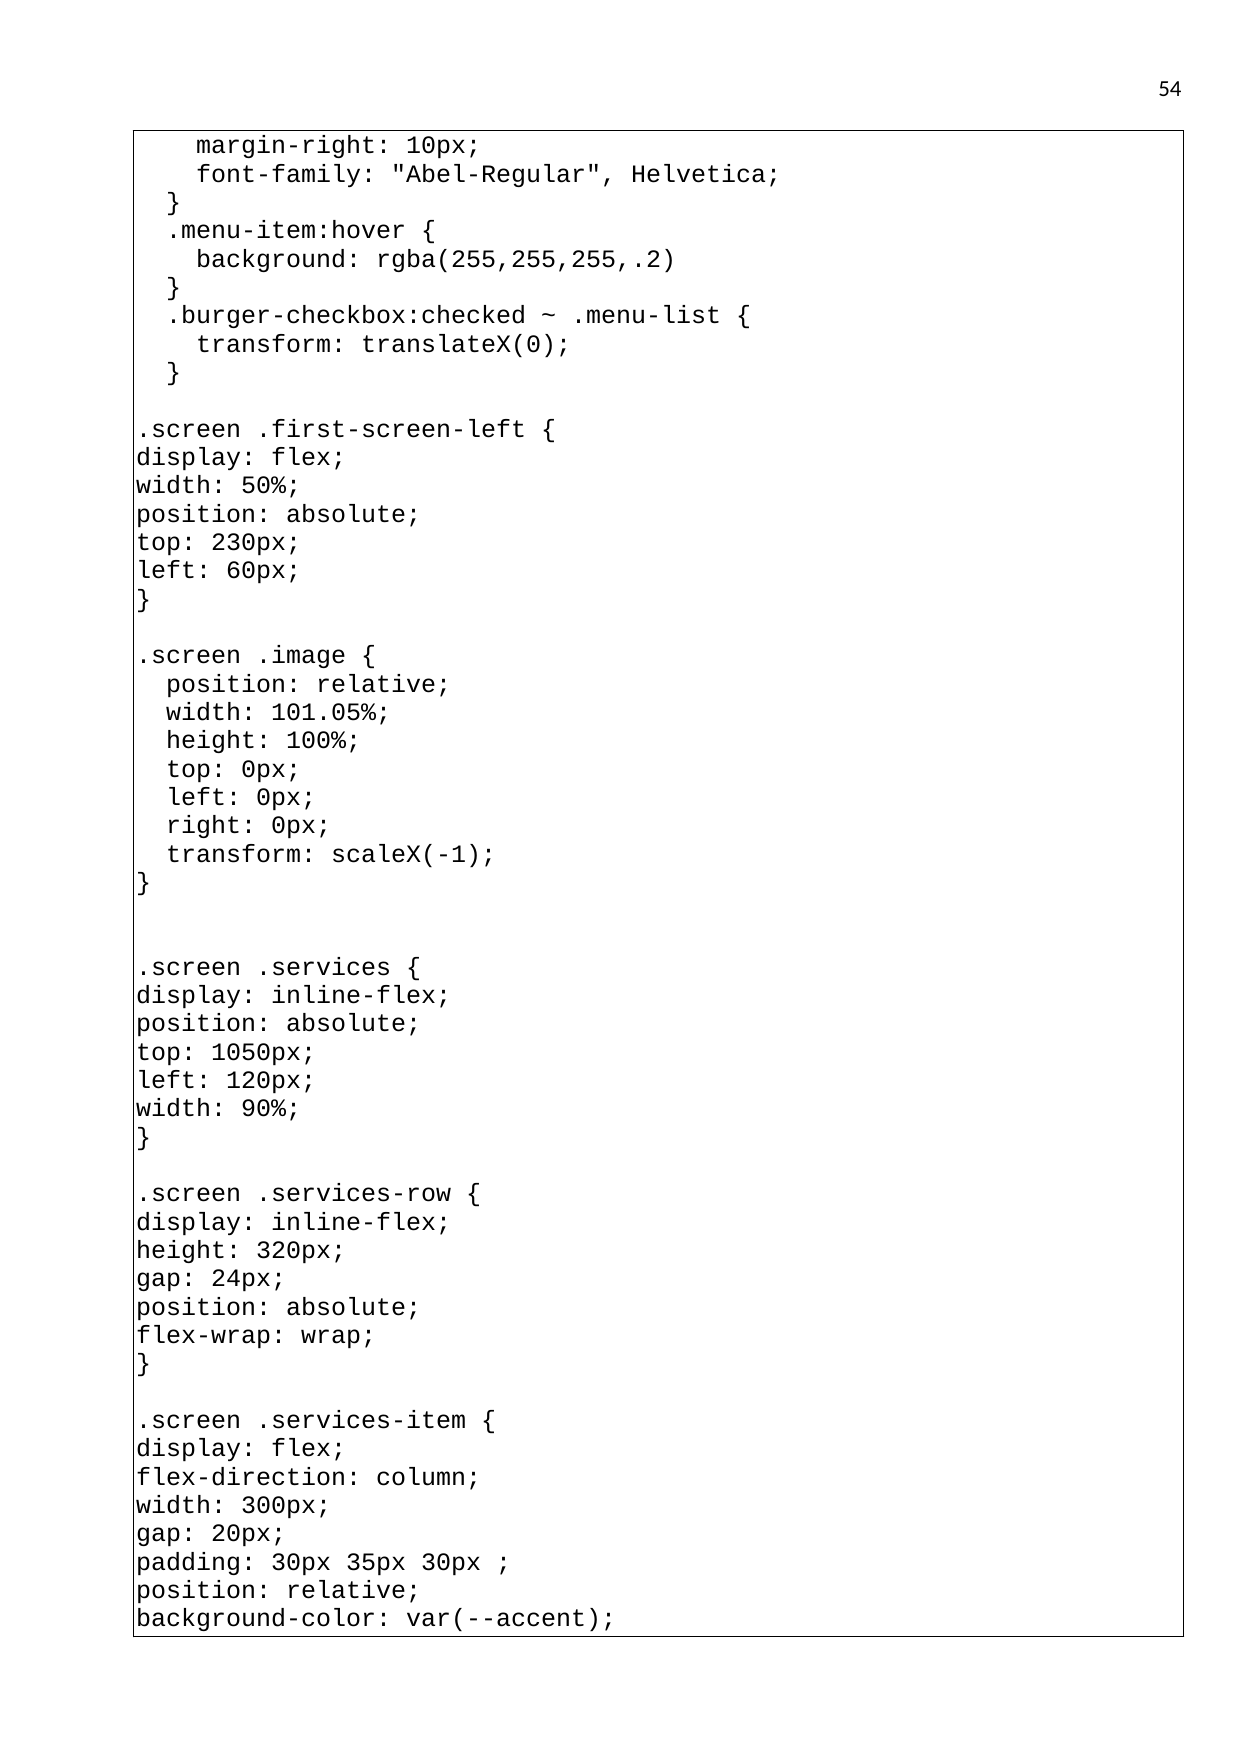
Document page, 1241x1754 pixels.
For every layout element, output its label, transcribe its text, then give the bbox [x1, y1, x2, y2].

text height: 320px; [136, 1238, 1181, 1266]
text left: 0px; [136, 785, 1181, 813]
text position: relative; [136, 671, 1181, 700]
text left: 60px; [136, 558, 1181, 586]
text margin-right: 10px; [134, 131, 1183, 161]
text flex-direction: column; [136, 1464, 1181, 1493]
text gap: 24px; [136, 1266, 1181, 1294]
text height: 100%; [136, 728, 1181, 756]
text background-color: var(--accent); [134, 1603, 1183, 1636]
text top: 1050px; [136, 1039, 1181, 1068]
text background: rgba(255,255,255,.2) [136, 246, 1181, 275]
text .screen .services { [136, 954, 1181, 983]
text } [136, 586, 1181, 615]
text display: flex; [136, 1436, 1181, 1464]
text padding: 30px 35px 30px ; [136, 1549, 1181, 1578]
text position: relative; [136, 1578, 1181, 1603]
text left: 120px; [136, 1068, 1181, 1096]
text position: absolute; [136, 501, 1181, 530]
text } [136, 275, 1181, 303]
text display: inline-flex; [136, 1209, 1181, 1238]
text top: 0px; [136, 756, 1181, 785]
text width: 101.05%; [136, 700, 1181, 728]
text .screen .first-screen-left { [136, 416, 1181, 445]
text } [136, 1124, 1181, 1153]
text top: 230px; [136, 530, 1181, 558]
text position: absolute; [136, 1011, 1181, 1039]
text .screen .image { [136, 643, 1181, 671]
text .menu-item:hover { [136, 218, 1181, 246]
text flex-wrap: wrap; [136, 1323, 1181, 1351]
text } [136, 870, 1181, 898]
text } [136, 360, 1181, 388]
text transform: scaleX(-1); [136, 841, 1181, 870]
text } [136, 1351, 1181, 1379]
text transform: translateX(0); [136, 331, 1181, 360]
text width: 50%; [136, 473, 1181, 501]
text font-family: "Abel-Regular", Helvetica; [136, 161, 1181, 190]
text } [136, 190, 1181, 218]
text right: 0px; [136, 813, 1181, 841]
text gap: 20px; [136, 1521, 1181, 1549]
text .burger-checkbox:checked ~ .menu-list { [136, 303, 1181, 331]
text width: 300px; [136, 1493, 1181, 1521]
text .screen .services-item { [136, 1408, 1181, 1436]
text position: absolute; [136, 1294, 1181, 1323]
text display: inline-flex; [136, 983, 1181, 1011]
text display: flex; [136, 445, 1181, 473]
text width: 90%; [136, 1096, 1181, 1124]
text .screen .services-row { [136, 1181, 1181, 1209]
